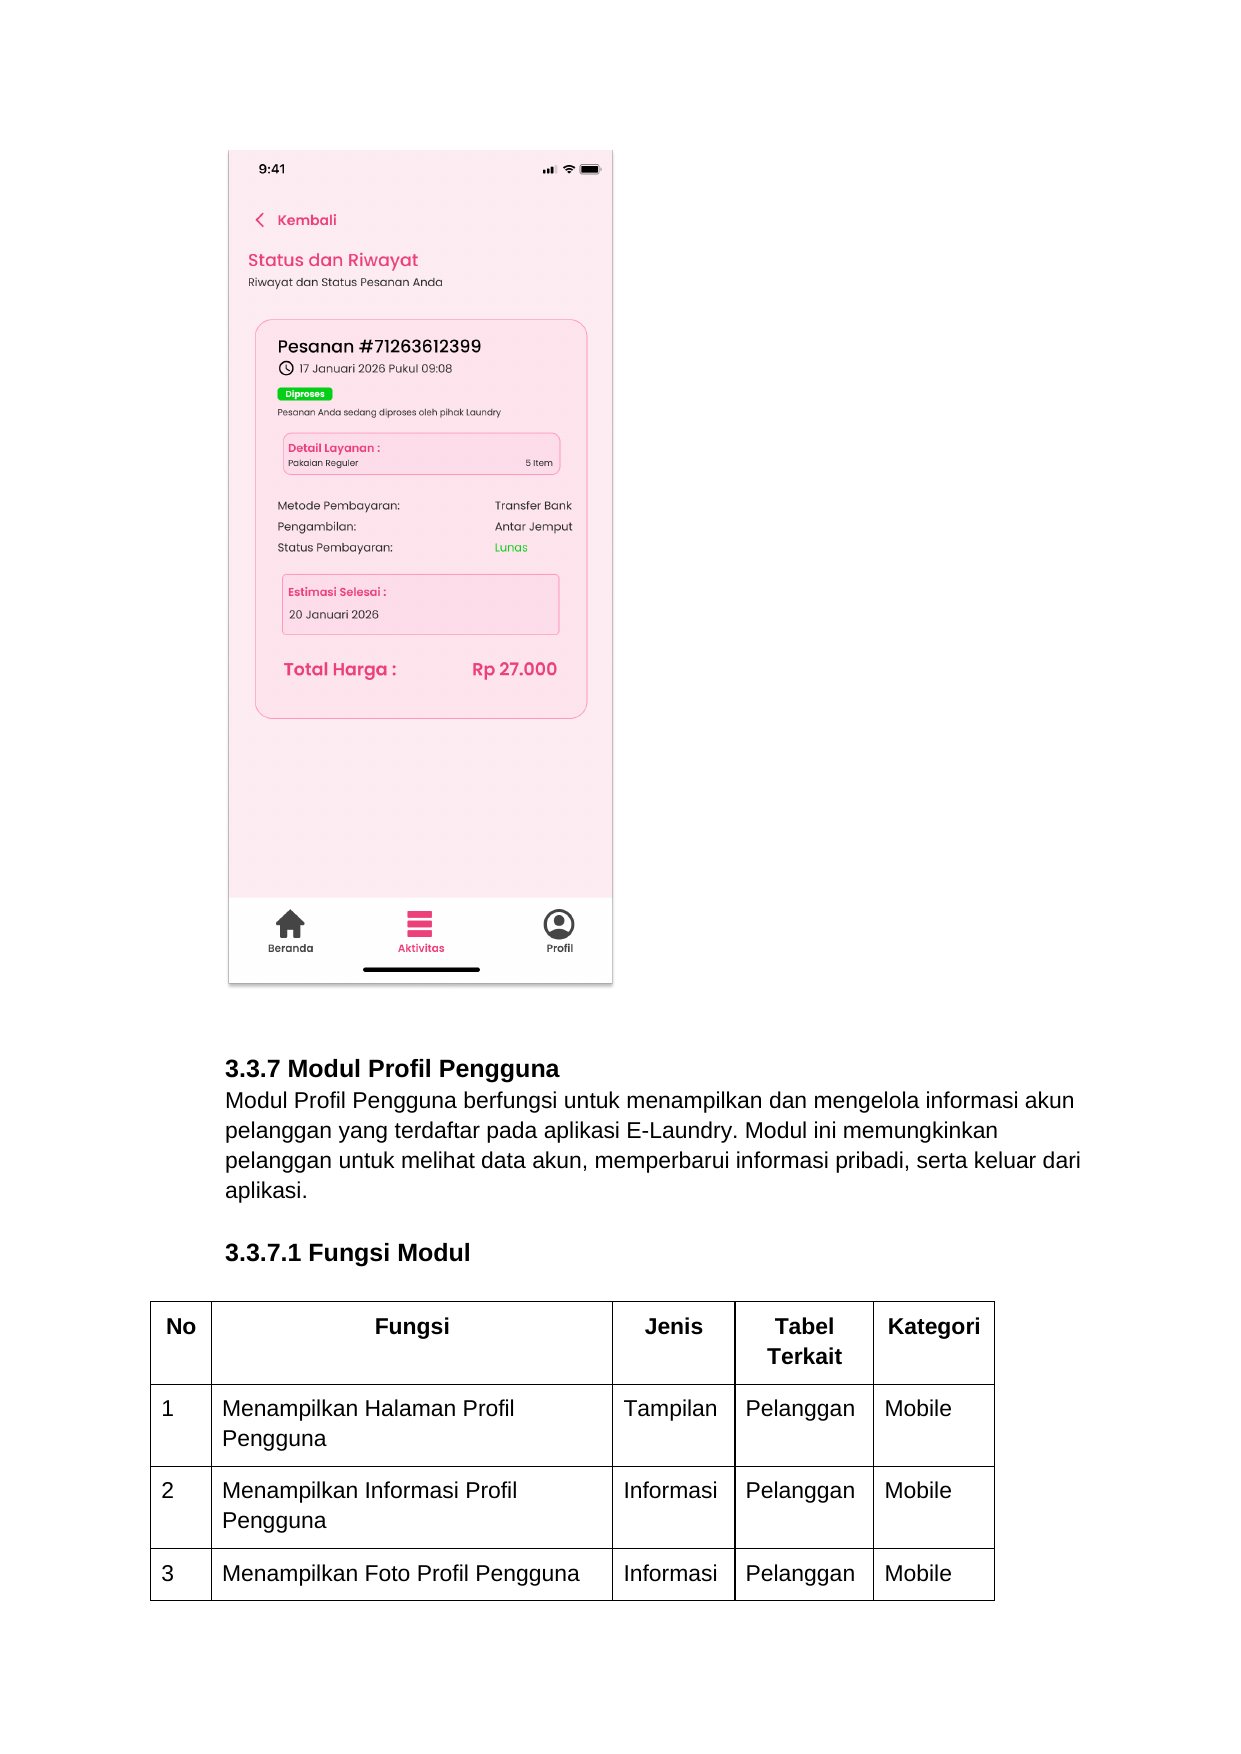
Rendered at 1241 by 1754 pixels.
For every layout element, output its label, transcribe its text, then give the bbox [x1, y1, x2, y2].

table_cell 1 [151, 1385, 211, 1466]
text 3.3.7 Modul Profil Pengguna [150, 1054, 1090, 1083]
table_cell Tampilan [613, 1385, 734, 1466]
table_cell 3 [151, 1549, 211, 1600]
table_cell Menampilkan Halaman Profil Pengguna [212, 1385, 612, 1466]
table_cell Mobile [874, 1385, 994, 1466]
table_header Fungsi [212, 1302, 612, 1383]
table_cell 2 [151, 1467, 211, 1548]
table_cell Mobile [874, 1467, 994, 1548]
table_header Jenis [613, 1302, 734, 1383]
table_header Kategori [874, 1302, 994, 1383]
table_header Tabel Terkait [736, 1302, 873, 1383]
table_cell Menampilkan Foto Profil Pengguna [212, 1549, 612, 1600]
table_cell Pelanggan [736, 1549, 873, 1600]
table_cell Mobile [874, 1549, 994, 1600]
table_header No [151, 1302, 211, 1383]
text Modul Profil Pengguna berfungsi untuk menampilkan dan mengelola informasi akun pelanggan yang terdaftar pada aplikasi E-Laundry. Modul ini memungkinkan pelanggan untuk melihat data akun, memperbarui informasi pribadi, serta keluar dari aplikasi. [225, 1087, 1090, 1204]
table_cell Pelanggan [736, 1467, 873, 1548]
table_cell Menampilkan Informasi Profil Pengguna [212, 1467, 612, 1548]
table_cell Informasi [613, 1549, 734, 1600]
table_cell Informasi [613, 1467, 734, 1548]
text 3.3.7.1 Fungsi Modul [150, 1238, 1090, 1267]
picture [225, 150, 616, 990]
table_cell Pelanggan [736, 1385, 873, 1466]
